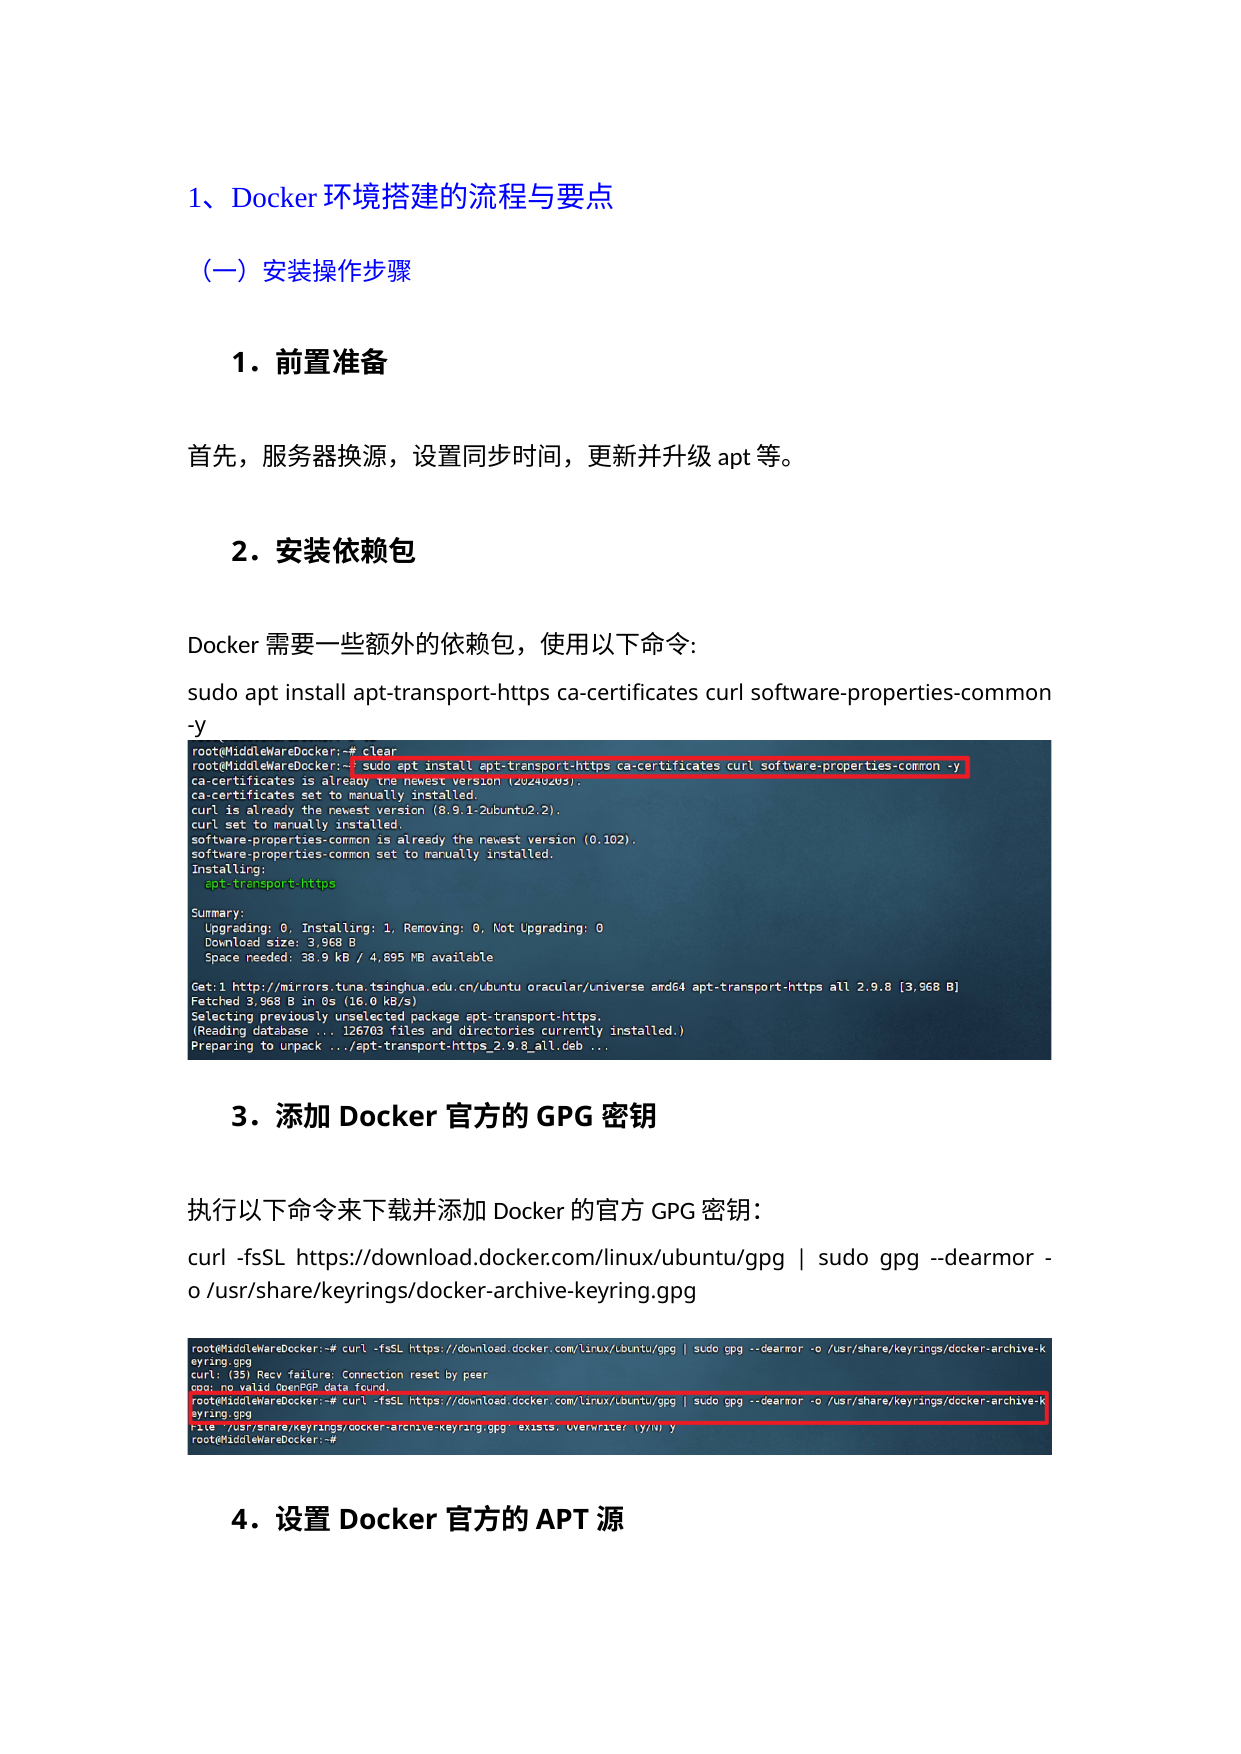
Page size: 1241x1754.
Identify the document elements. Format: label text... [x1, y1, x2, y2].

text 执行以下命令来下载并添加 Docker 的官方 GPG 密钥： [187, 1176, 1053, 1241]
picture [187, 740, 1052, 1060]
subtitle 添加 Docker 官方的 GPG 密钥 [187, 1082, 1053, 1147]
text 1、Docker环境搭建的流程与要点 [187, 162, 1053, 227]
list 安装操作步骤 [187, 237, 1053, 302]
text 首先，服务器换源，设置同步时间，更新并升级apt等。 [187, 422, 1053, 487]
text Docker 需要一些额外的依赖包，使用以下命令: [187, 610, 1053, 675]
text curl -fsSL https://download.docker.com/linux/ubuntu/gpg | sudo gpg --dearmor -o /usr/share/keyrings/docker-archive-keyring.gpg [187, 1241, 1053, 1306]
subtitle 设置 Docker 官方的 APT 源 [187, 1485, 1053, 1550]
text sudo apt install apt-transport-https ca-certificates curl software-properties-common -y [187, 675, 1053, 740]
subtitle 前置准备 [187, 328, 1053, 393]
subtitle 安装依赖包 [187, 516, 1053, 581]
picture [187, 1338, 1052, 1455]
